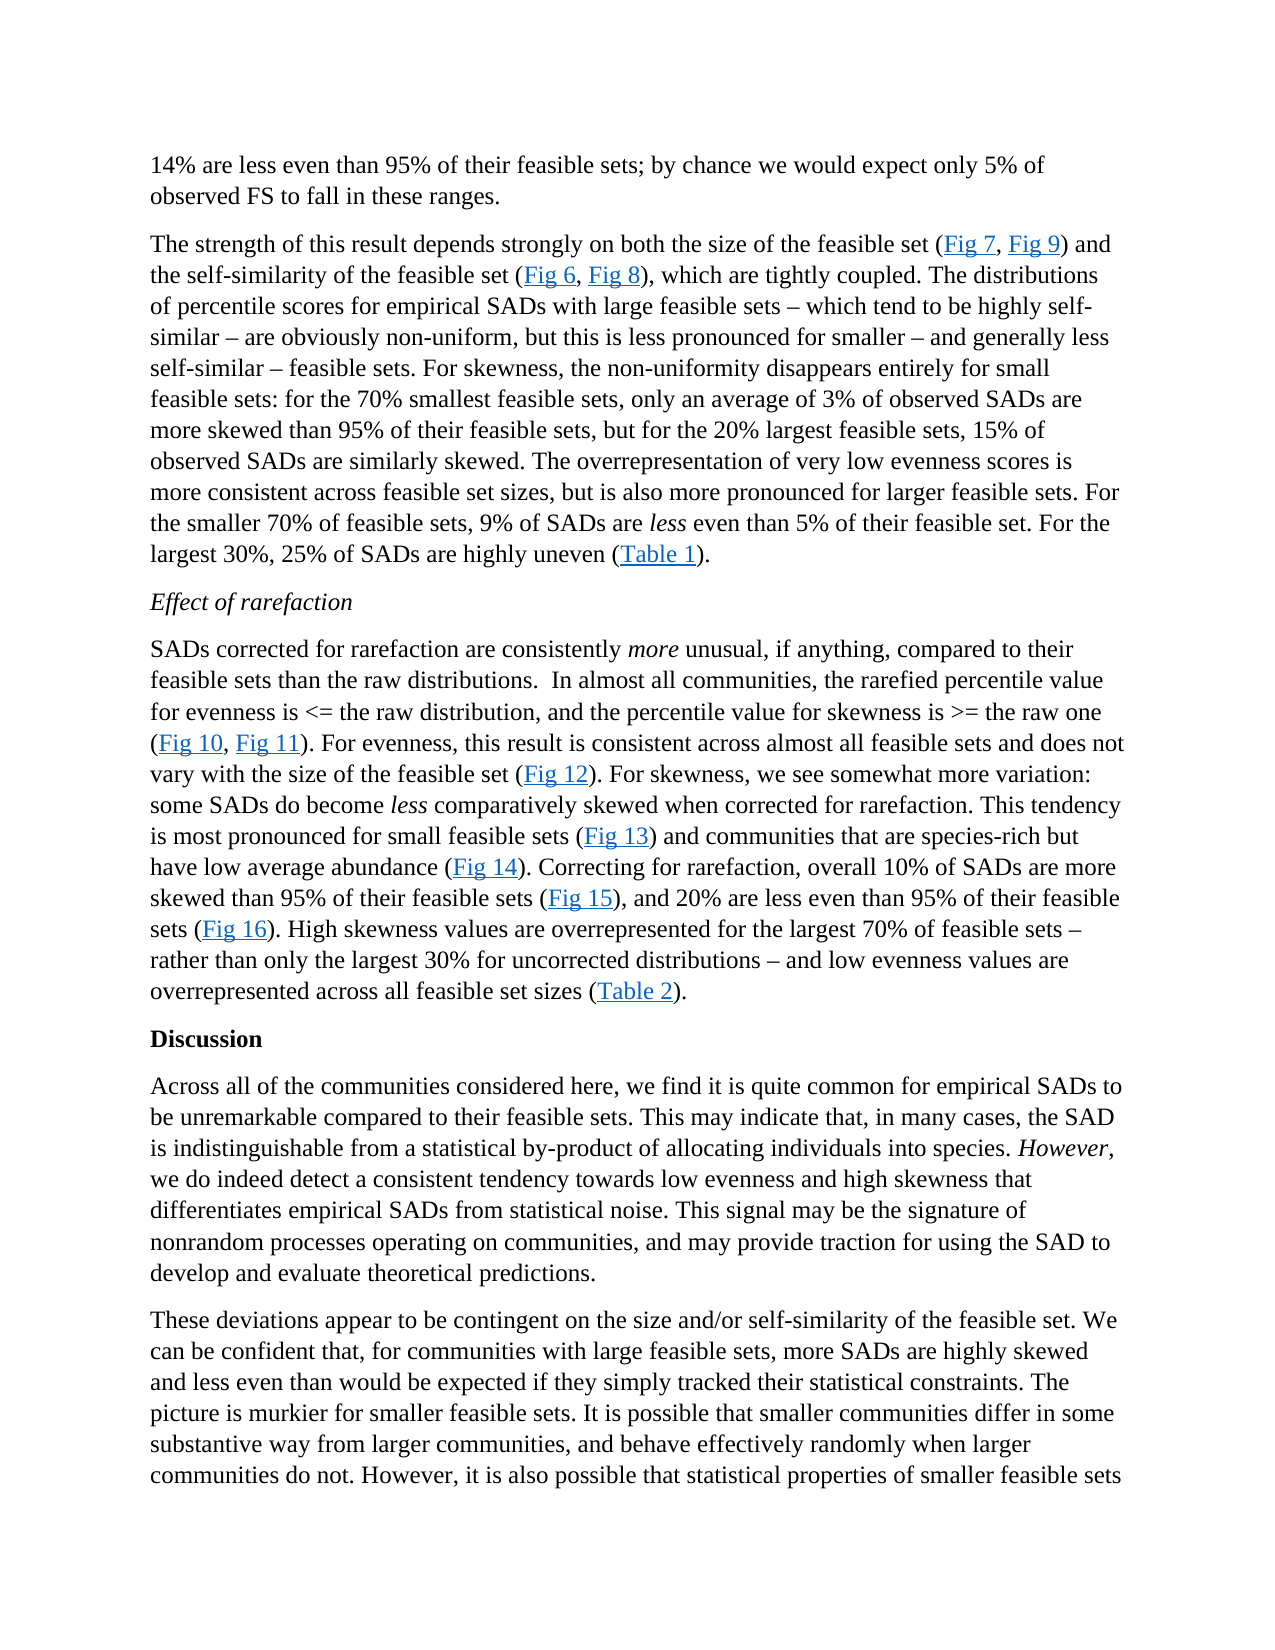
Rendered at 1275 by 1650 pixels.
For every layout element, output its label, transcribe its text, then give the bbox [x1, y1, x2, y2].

text The strength of this result depends strongly on both the size of the feasible set (Fig 7, Fig 9) and the self-similarity of the feasible set (Fig 6, Fig 8), which are tightly coupled. The distributions of percentile scores for empirical SADs with large feasible sets – which tend to be highly self-similar – are obviously non-uniform, but this is less pronounced for smaller – and generally less self-similar – feasible sets. For skewness, the non-uniformity disappears entirely for small feasible sets: for the 70% smallest feasible sets, only an average of 3% of observed SADs are more skewed than 95% of their feasible sets, but for the 20% largest feasible sets, 15% of observed SADs are similarly skewed. The overrepresentation of very low evenness scores is more consistent across feasible set sizes, but is also more pronounced for larger feasible sets. For the smaller 70% of feasible sets, 9% of SADs are less even than 5% of their feasible set. For the largest 30%, 25% of SADs are highly uneven (Table 1). [150, 229, 1125, 568]
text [150, 150, 1125, 210]
text Discussion [150, 1024, 1125, 1052]
text SADs corrected for rarefaction are consistently more unusual, if anything, compared to their feasible sets than the raw distributions. In almost all communities, the rarefied percentile value for evenness is <= the raw distribution, and the percentile value for skewness is >= the raw one (Fig 10, Fig 11). For evenness, this result is consistent across almost all feasible sets and does not vary with the size of the feasible set (Fig 12). For skewness, we see somewhat more variation: some SADs do become less comparatively skewed when corrected for rarefaction. This tendency is most pronounced for small feasible sets (Fig 13) and communities that are species-rich but have low average abundance (Fig 14). Correcting for rarefaction, overall 10% of SADs are more skewed than 95% of their feasible sets (Fig 15), and 20% are less even than 95% of their feasible sets (Fig 16). High skewness values are overrepresented for the largest 70% of feasible sets – rather than only the largest 30% for uncorrected distributions – and low evenness values are overrepresented across all feasible set sizes (Table 2). [150, 634, 1125, 1005]
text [150, 1305, 1125, 1489]
text Effect of rarefaction [150, 587, 1125, 616]
text Across all of the communities considered here, we find it is quite common for empirical SADs to be unremarkable compared to their feasible sets. This may indicate that, in many cases, the SAD is indistinguishable from a statistical by-product of allocating individuals into species. However, we do indeed detect a consistent tendency towards low evenness and high skewness that differentiates empirical SADs from statistical noise. This signal may be the signature of nonrandom processes operating on communities, and may provide traction for using the SAD to develop and evaluate theoretical predictions. [150, 1071, 1125, 1286]
